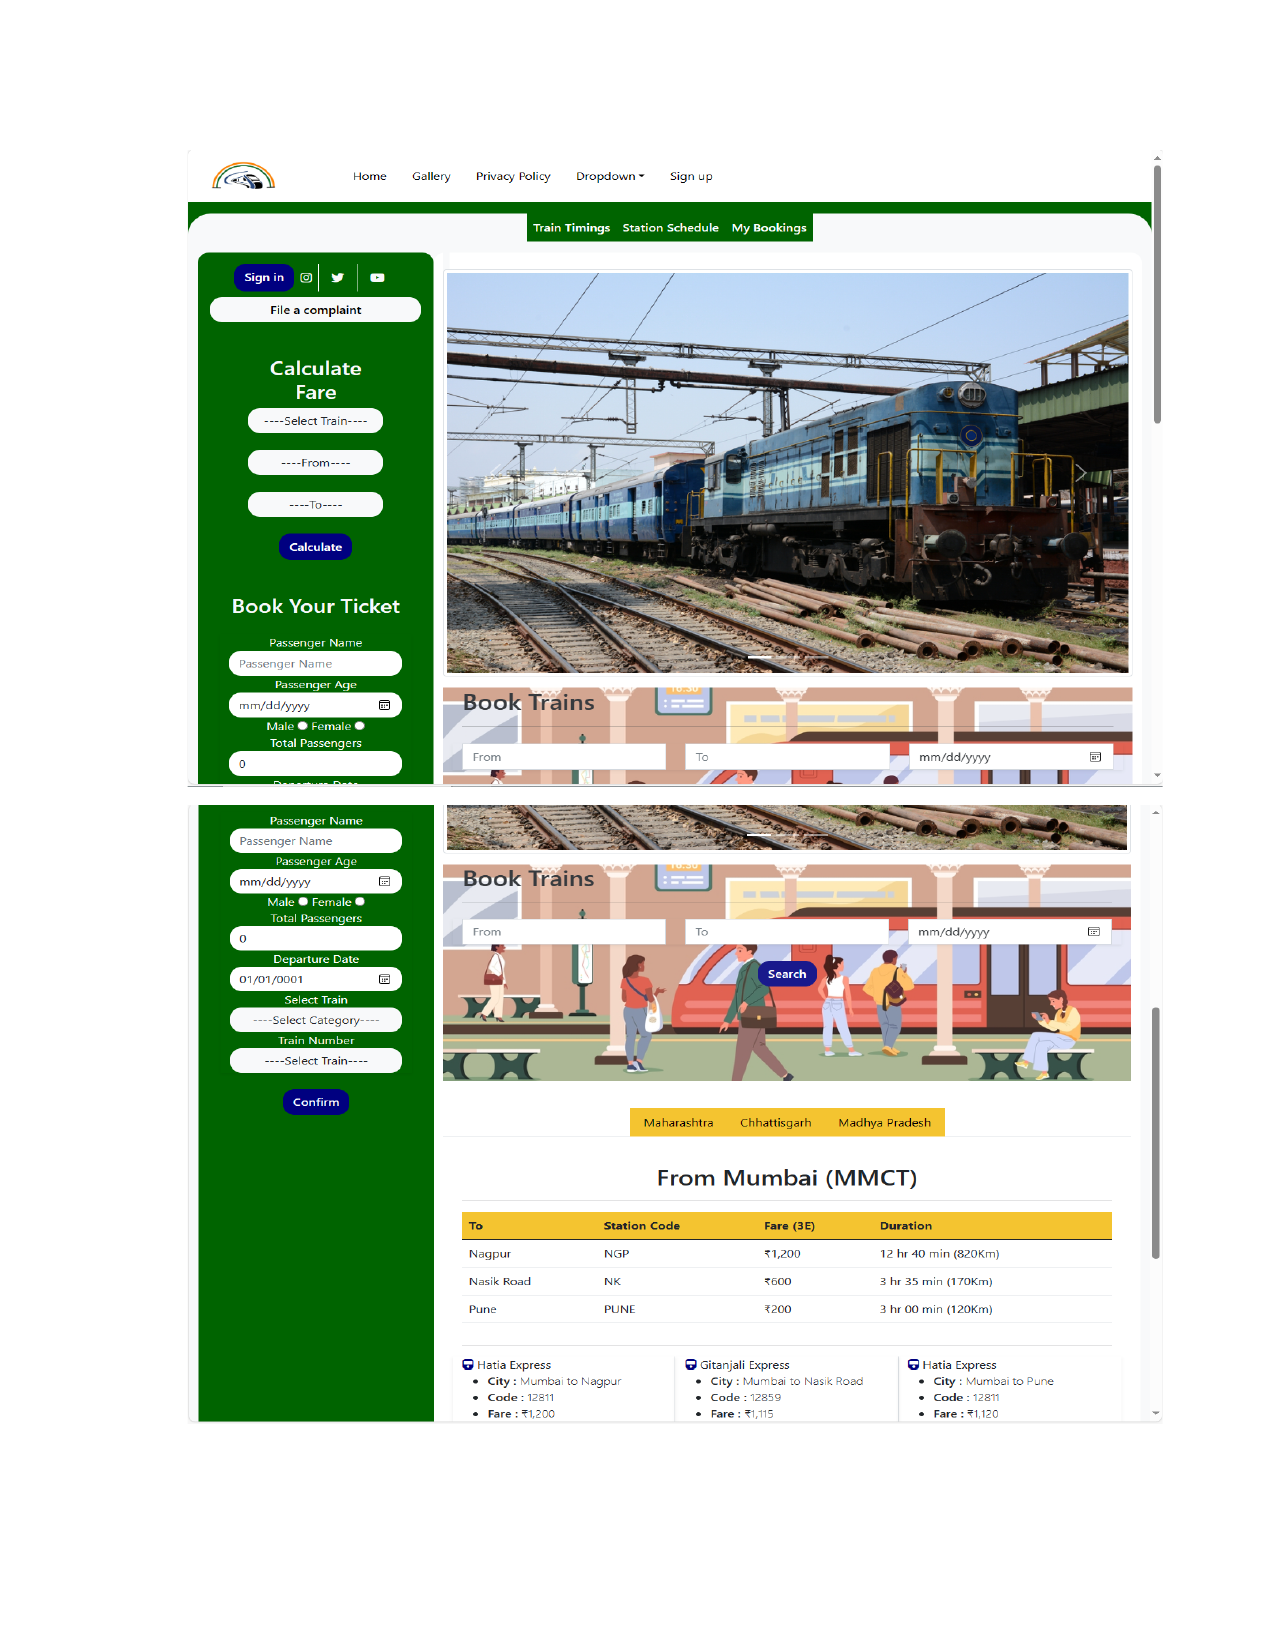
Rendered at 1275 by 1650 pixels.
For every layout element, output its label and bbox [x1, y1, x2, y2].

picture [187, 805, 1163, 1424]
picture [187, 150, 1163, 787]
